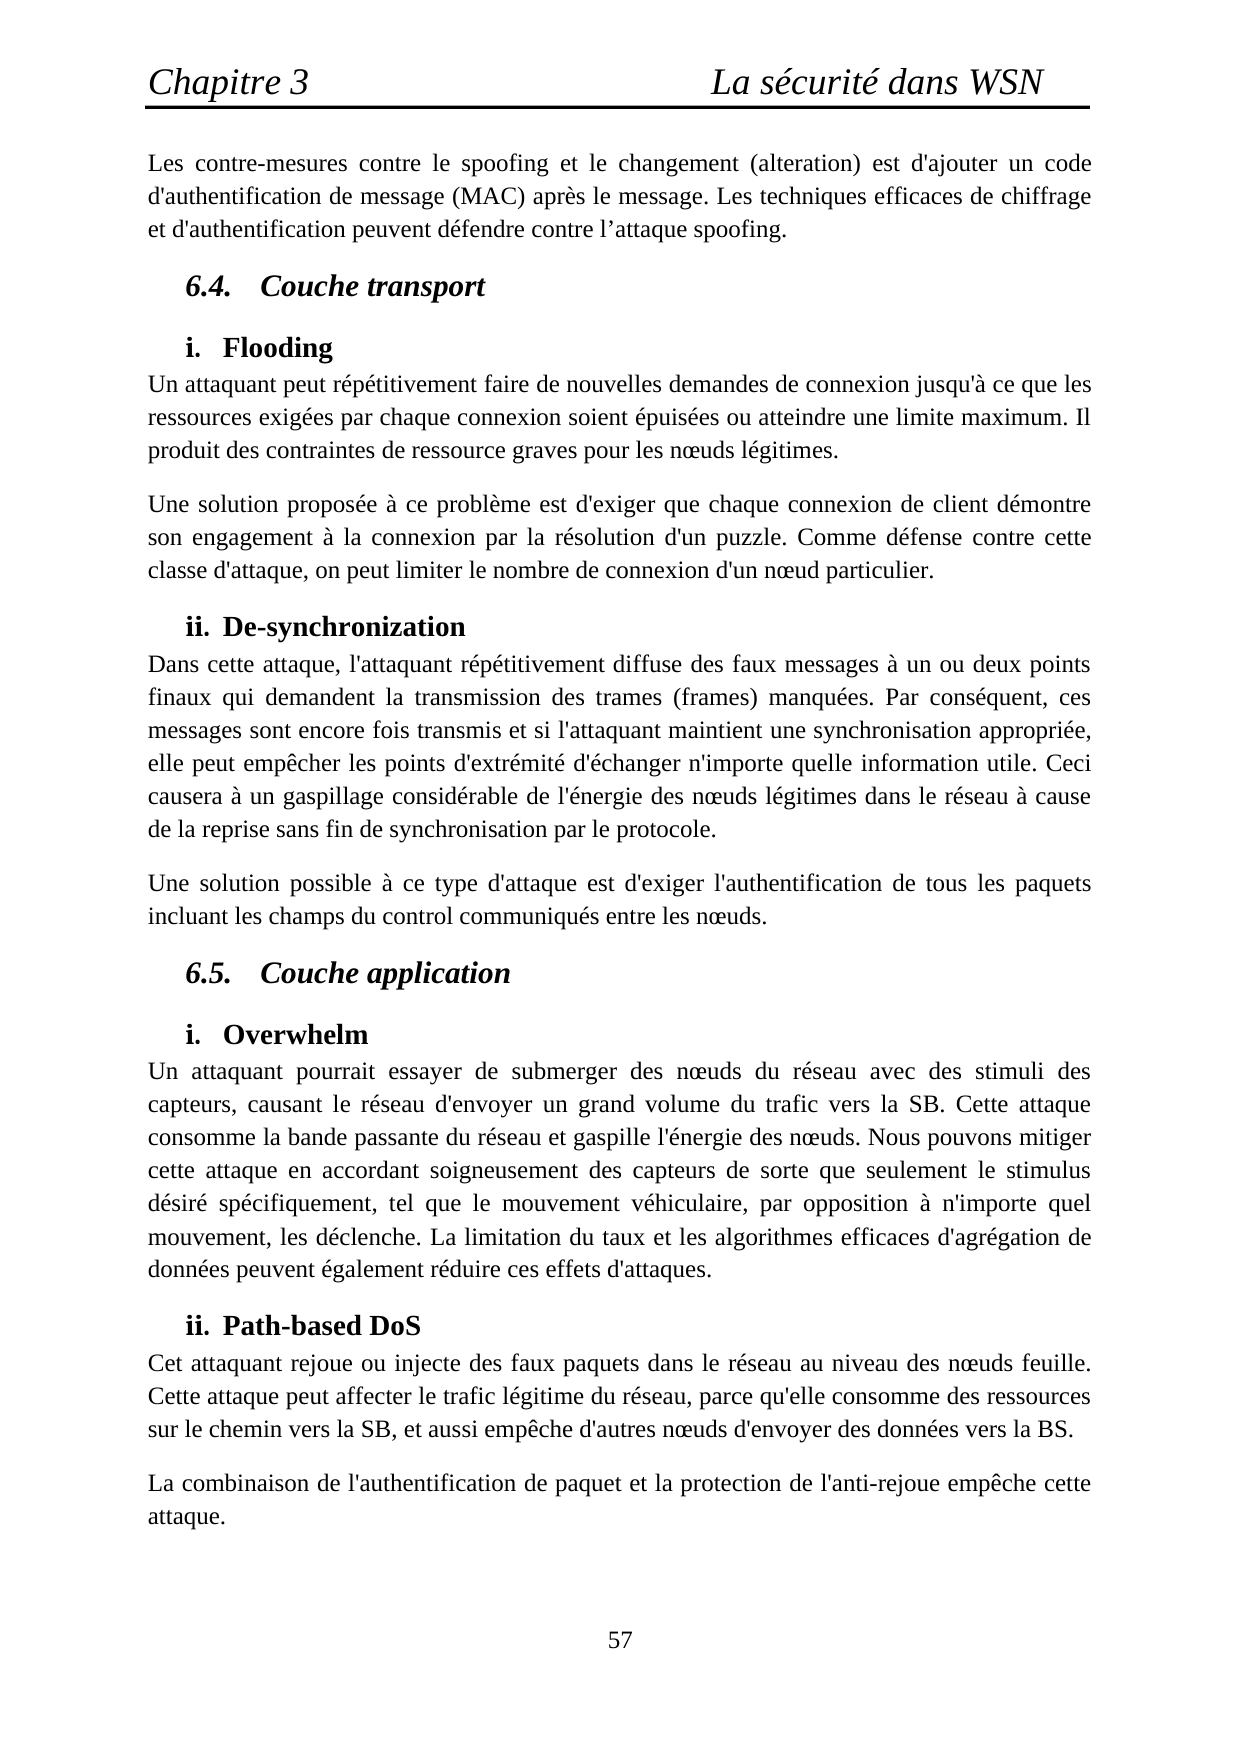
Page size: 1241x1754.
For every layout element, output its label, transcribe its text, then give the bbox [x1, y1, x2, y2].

subtitle Couche transport [185, 268, 1092, 303]
subtitle Couche application [185, 955, 1092, 991]
text Un attaquant peut répétitivement faire de nouvelles demandes de connexion jusqu'à ce que les ressources exigées par chaque connexion soient épuisées ou atteindre une limite maximum. Il produit des contraintes de ressource graves pour les nœuds légitimes. [148, 369, 1092, 464]
subtitle De-synchronization [185, 609, 1092, 644]
subtitle Overwhelm [185, 1017, 1092, 1051]
text Cet attaquant rejoue ou injecte des faux paquets dans le réseau au niveau des nœuds feuille. Cette attaque peut affecter le trafic légitime du réseau, parce qu'elle consomme des ressources sur le chemin vers la SB, et aussi empêche d'autres nœuds d'envoyer des données vers la BS. [148, 1348, 1092, 1443]
text Les contre-mesures contre le spoofing et le changement (alteration) est d'ajouter un code d'authentification de message (MAC) après le message. Les techniques efficaces de chiffrage et d'authentification peuvent défendre contre l’attaque spoofing. [148, 148, 1092, 242]
subtitle Path-based DoS [185, 1308, 1092, 1343]
text Une solution possible à ce type d'attaque est d'exiger l'authentification de tous les paquets incluant les champs du control communiqués entre les nœuds. [148, 868, 1092, 929]
text Un attaquant pourrait essayer de submerger des nœuds du réseau avec des stimuli des capteurs, causant le réseau d'envoyer un grand volume du trafic vers la SB. Cette attaque consomme la bande passante du réseau et gaspille l'énergie des nœuds. Nous pouvons mitiger cette attaque en accordant soigneusement des capteurs de sorte que seulement le stimulus désiré spécifiquement, tel que le mouvement véhiculaire, par opposition à n'importe quel mouvement, les déclenche. La limitation du taux et les algorithmes efficaces d'agrégation de données peuvent également réduire ces effets d'attaques. [148, 1056, 1092, 1283]
text Une solution proposée à ce problème est d'exiger que chaque connexion de client démontre son engagement à la connexion par la résolution d'un puzzle. Comme défense contre cette classe d'attaque, on peut limiter le nombre de connexion d'un nœud particulier. [148, 489, 1092, 584]
text La combinaison de l'authentification de paquet et la protection de l'anti-rejoue empêche cette attaque. [148, 1468, 1092, 1530]
text Dans cette attaque, l'attaquant répétitivement diffuse des faux messages à un ou deux points finaux qui demandent la transmission des trames (frames) manquées. Par conséquent, ces messages sont encore fois transmis et si l'attaquant maintient une synchronisation appropriée, elle peut empêcher les points d'extrémité d'échanger n'importe quelle information utile. Ceci causera à un gaspillage considérable de l'énergie des nœuds légitimes dans le réseau à cause de la reprise sans fin de synchronisation par le protocole. [148, 649, 1092, 843]
subtitle Flooding [185, 330, 1092, 364]
